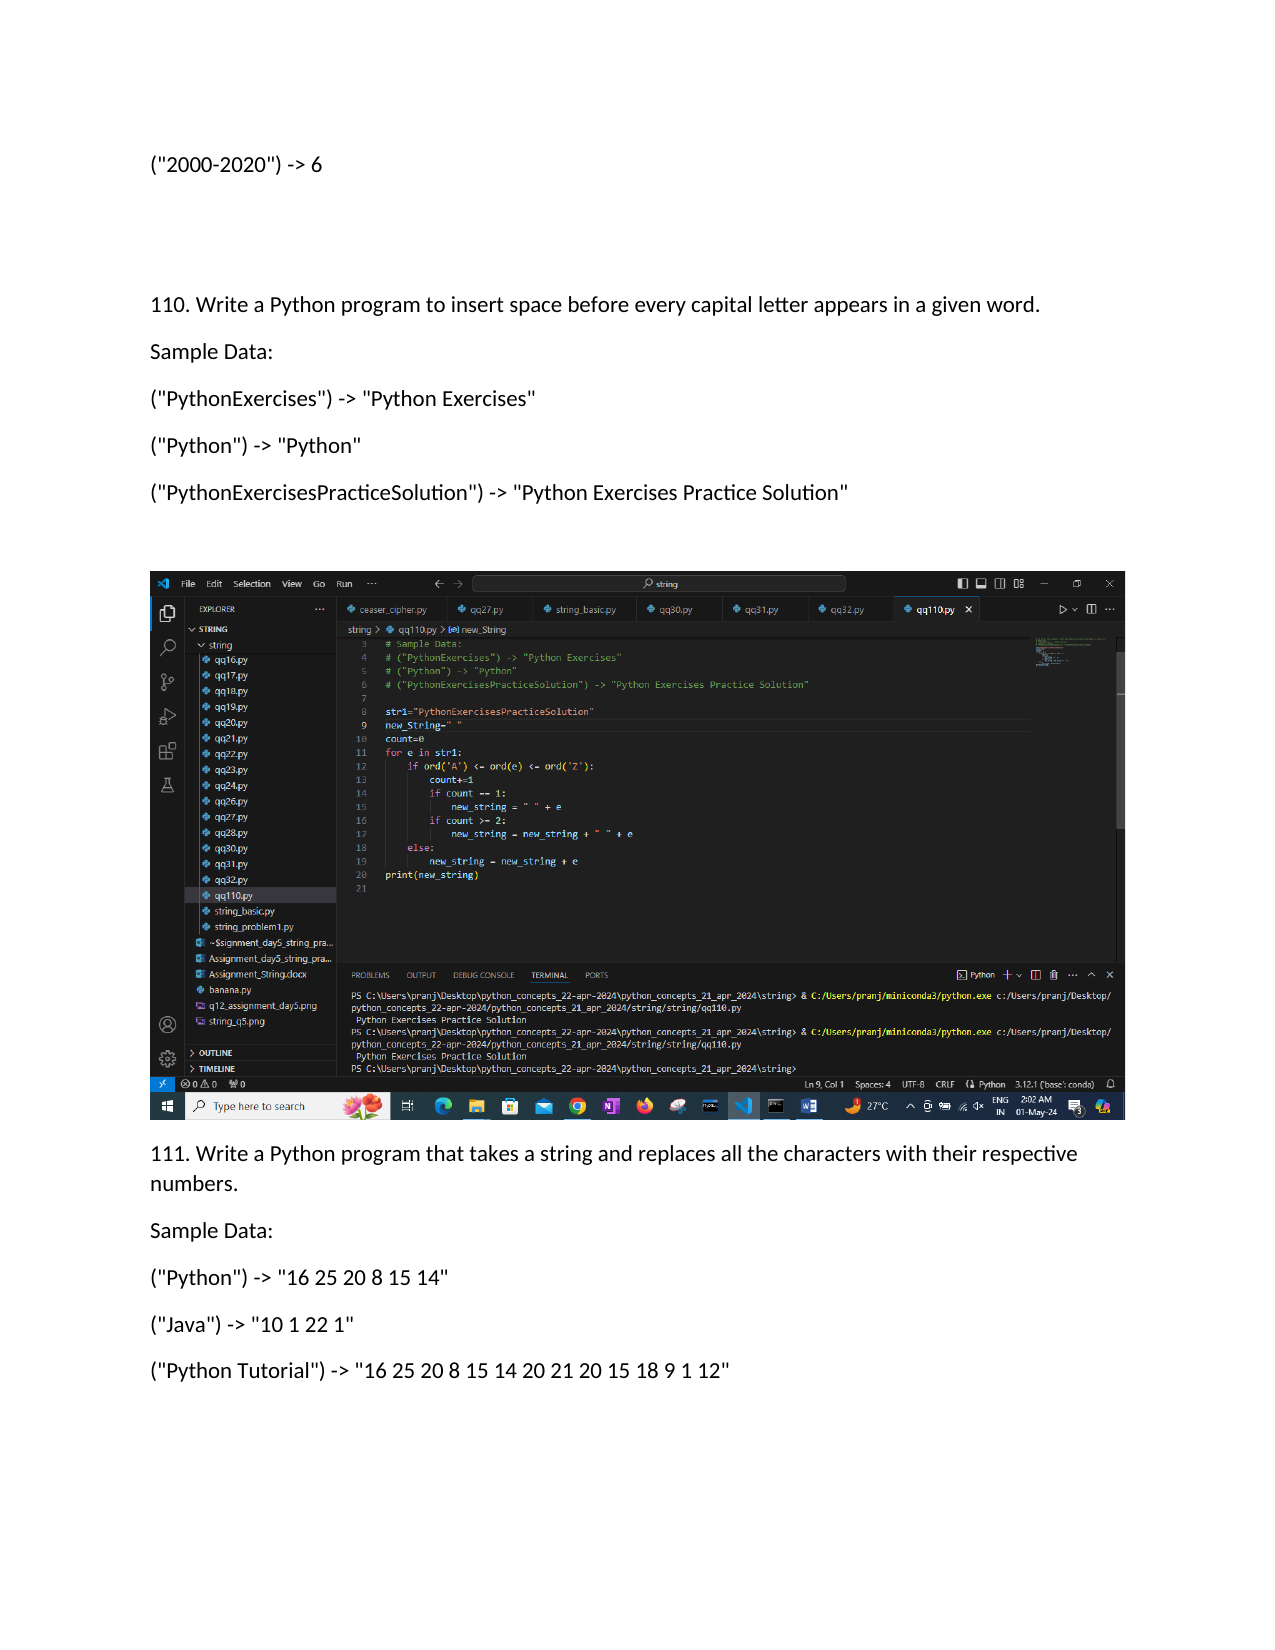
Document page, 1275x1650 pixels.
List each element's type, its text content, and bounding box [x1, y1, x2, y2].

text 110. Write a Python program to insert space before every capital letter appears in a given word. [150, 291, 1125, 319]
text ("Python Tutorial") -> "16 25 20 8 15 14 20 21 20 15 18 9 1 12" [150, 1357, 1125, 1384]
text ("PythonExercises") -> "Python Exercises" [150, 384, 1125, 412]
picture [150, 571, 1125, 1120]
text 111. Write a Python program that takes a string and replaces all the characters with their respective numbers. [150, 1139, 1125, 1197]
text Sample Data: [150, 1216, 1125, 1244]
text ("2000-2020") -> 6 [150, 150, 1125, 178]
text Sample Data: [150, 337, 1125, 366]
text ("Java") -> "10 1 22 1" [150, 1310, 1125, 1338]
text ("PythonExercisesPracticeSolution") -> "Python Exercises Practice Solution" [150, 478, 1125, 506]
text ("Python") -> "16 25 20 8 15 14" [150, 1263, 1125, 1291]
text ("Python") -> "Python" [150, 431, 1125, 459]
